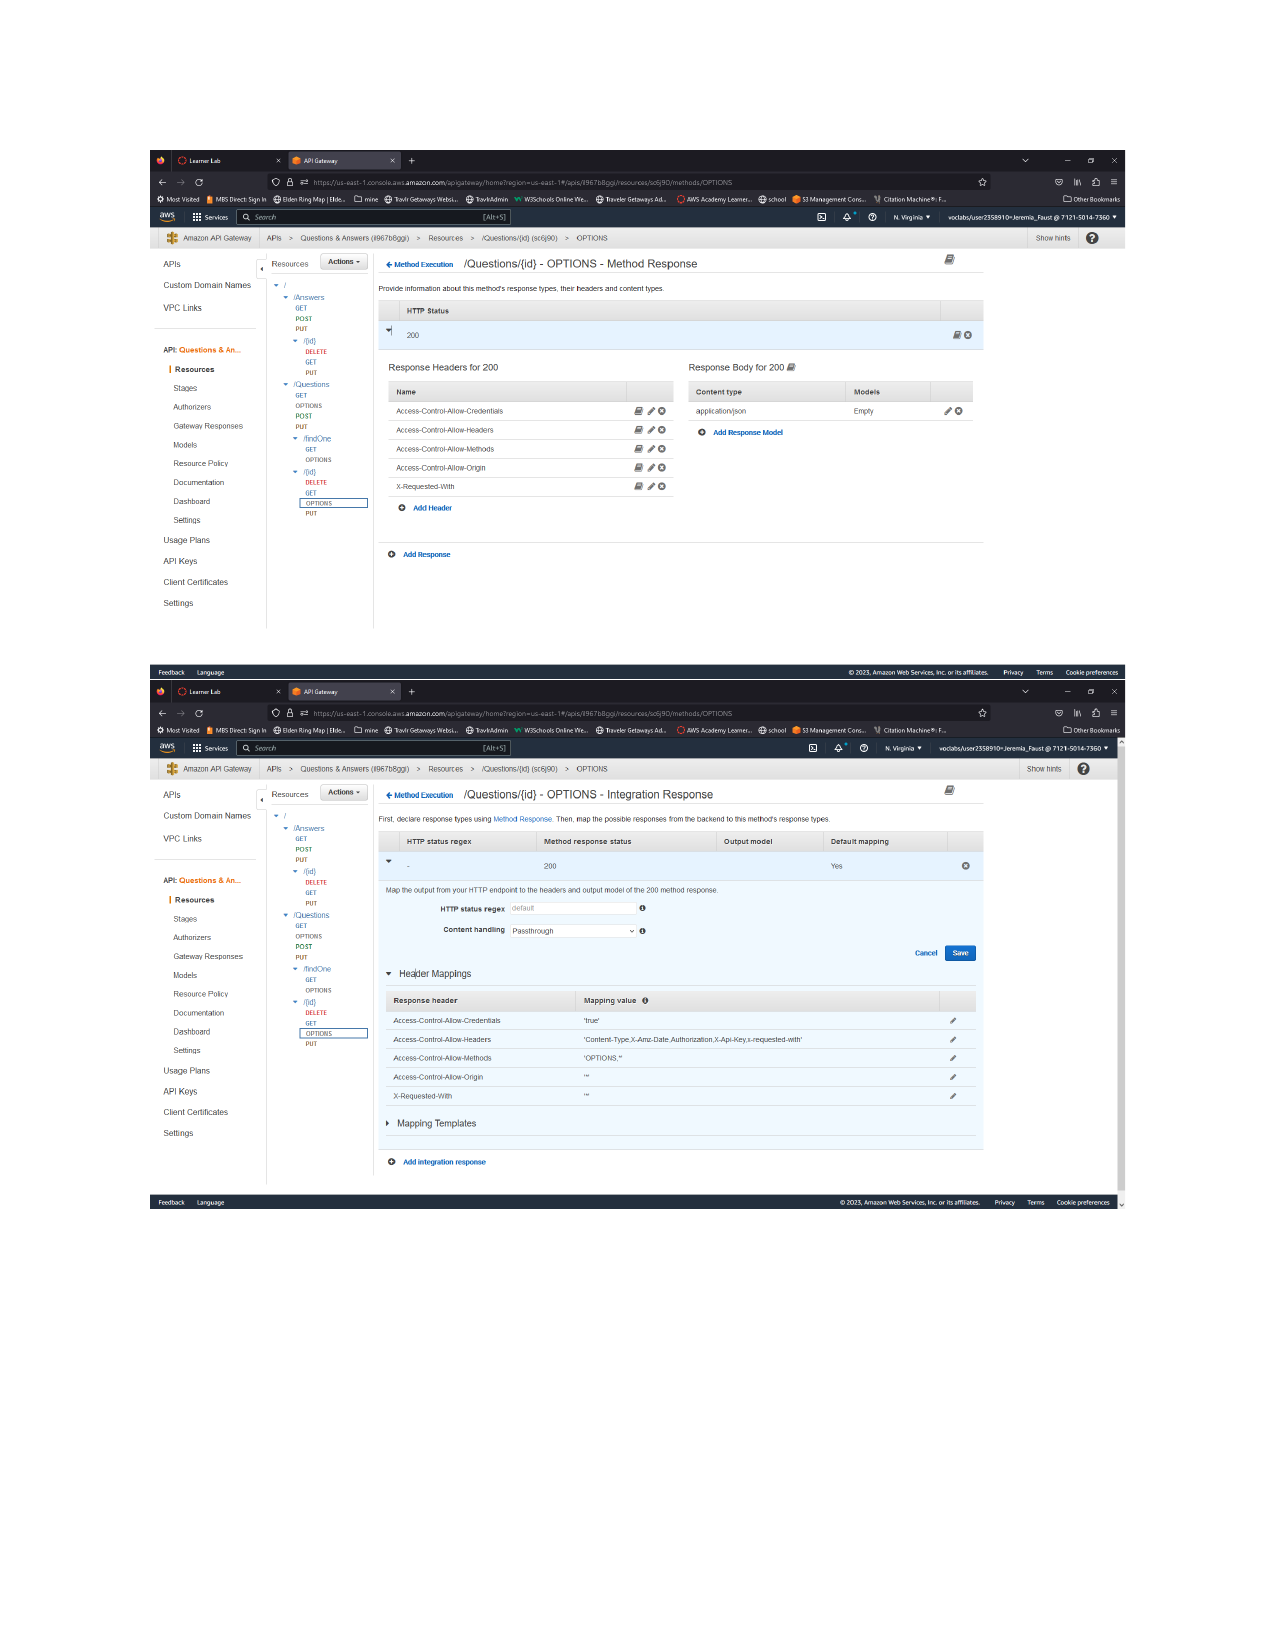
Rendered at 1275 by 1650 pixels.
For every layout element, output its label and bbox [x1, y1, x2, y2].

picture [150, 150, 1125, 679]
picture [150, 680, 1125, 1209]
